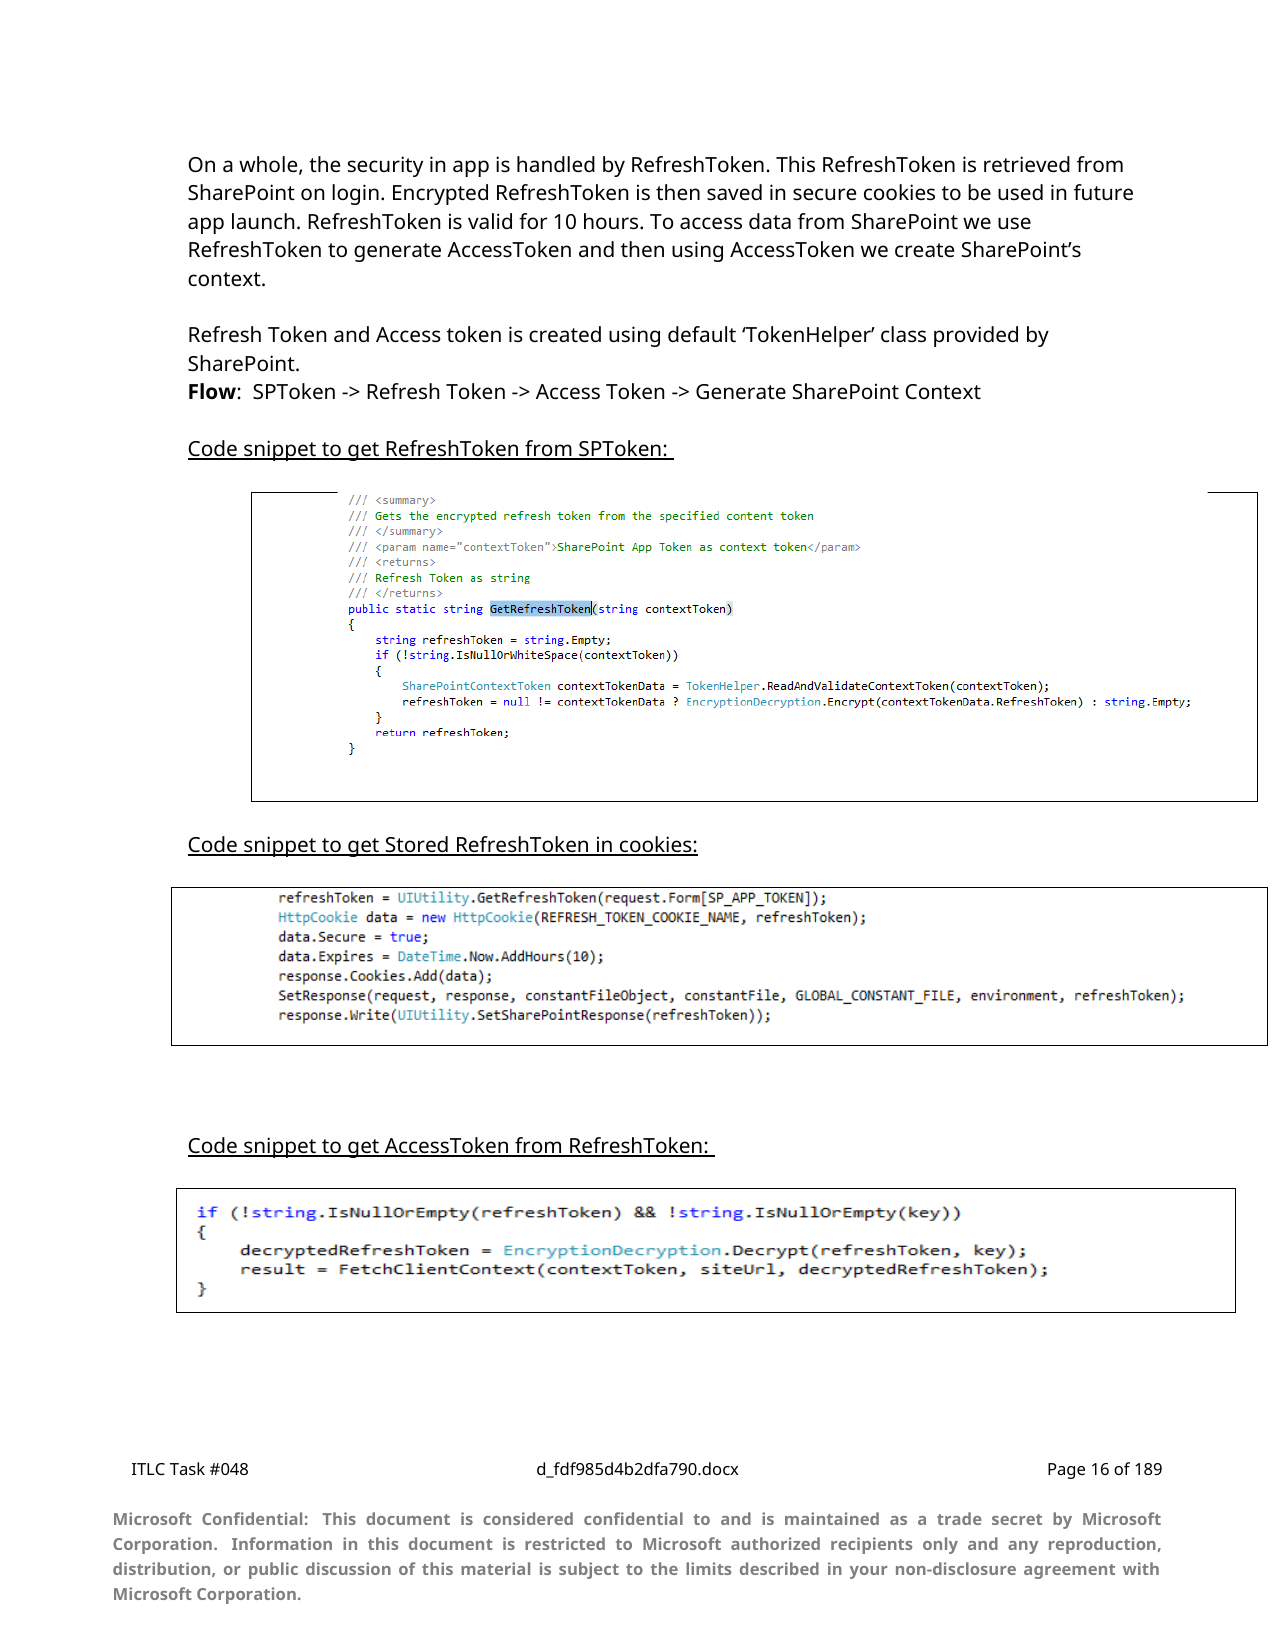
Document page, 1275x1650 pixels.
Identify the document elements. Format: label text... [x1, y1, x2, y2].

text On a whole, the security in app is handled by RefreshToken. This RefreshToken is retrieved from SharePoint on login. Encrypted RefreshToken is then saved in secure cookies to be used in future app launch. RefreshToken is valid for 10 hours. To access data from SharePoint we use RefreshToken to generate AccessToken and then using AccessToken we create SharePoint’s context. [187, 150, 1162, 292]
table_header [252, 493, 1257, 801]
text Flow: SPToken -> Refresh Token -> Access Token -> Generate SharePoint Context [187, 377, 1162, 406]
text Code snippet to get RefreshToken from SPToken: [112, 434, 1162, 463]
text Refresh Token and Access token is created using default ‘TokenHelper’ class provided by SharePoint. [187, 321, 1162, 377]
text Code snippet to get AccessToken from RefreshToken: [112, 1131, 1162, 1160]
text Code snippet to get Stored RefreshToken in cookies: [112, 830, 1162, 859]
picture [187, 1189, 1069, 1305]
picture [337, 492, 1208, 766]
table_header [177, 1189, 1235, 1312]
table_header [172, 888, 1267, 1045]
picture [258, 888, 1190, 1042]
